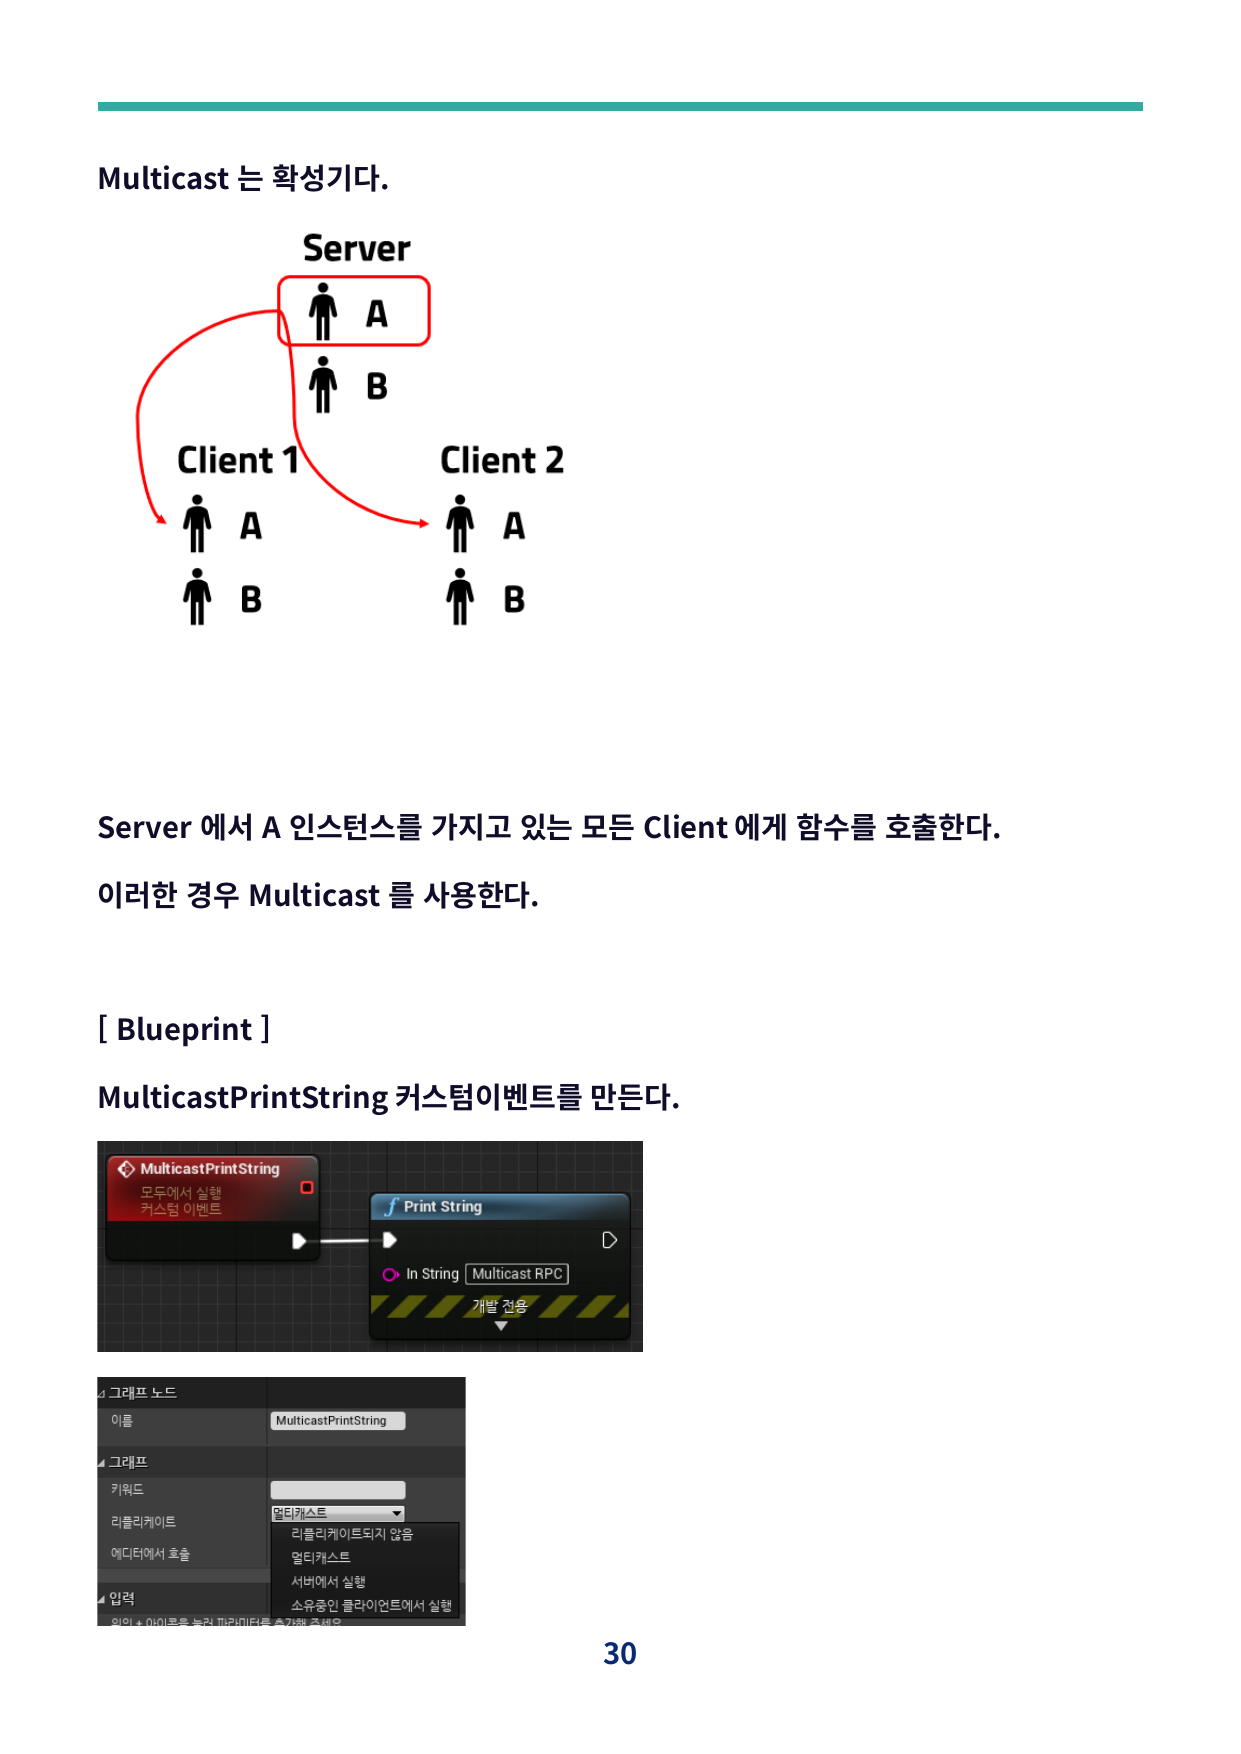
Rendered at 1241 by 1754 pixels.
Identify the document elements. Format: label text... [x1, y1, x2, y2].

picture [97, 223, 595, 646]
subtitle Multicast 는 확성기다. [97, 156, 1143, 198]
subtitle Server 에서 A 인스턴스를 가지고 있는 모든 Client에게 함수를 호출한다. [97, 805, 1143, 847]
picture [97, 1141, 643, 1352]
subtitle 이러한 경우 Multicast 를 사용한다. [97, 872, 1143, 915]
subtitle [ Blueprint ] [97, 1007, 1143, 1049]
picture [97, 1377, 466, 1626]
subtitle MulticastPrintString커스텀이벤트를 만든다. [97, 1074, 1143, 1117]
